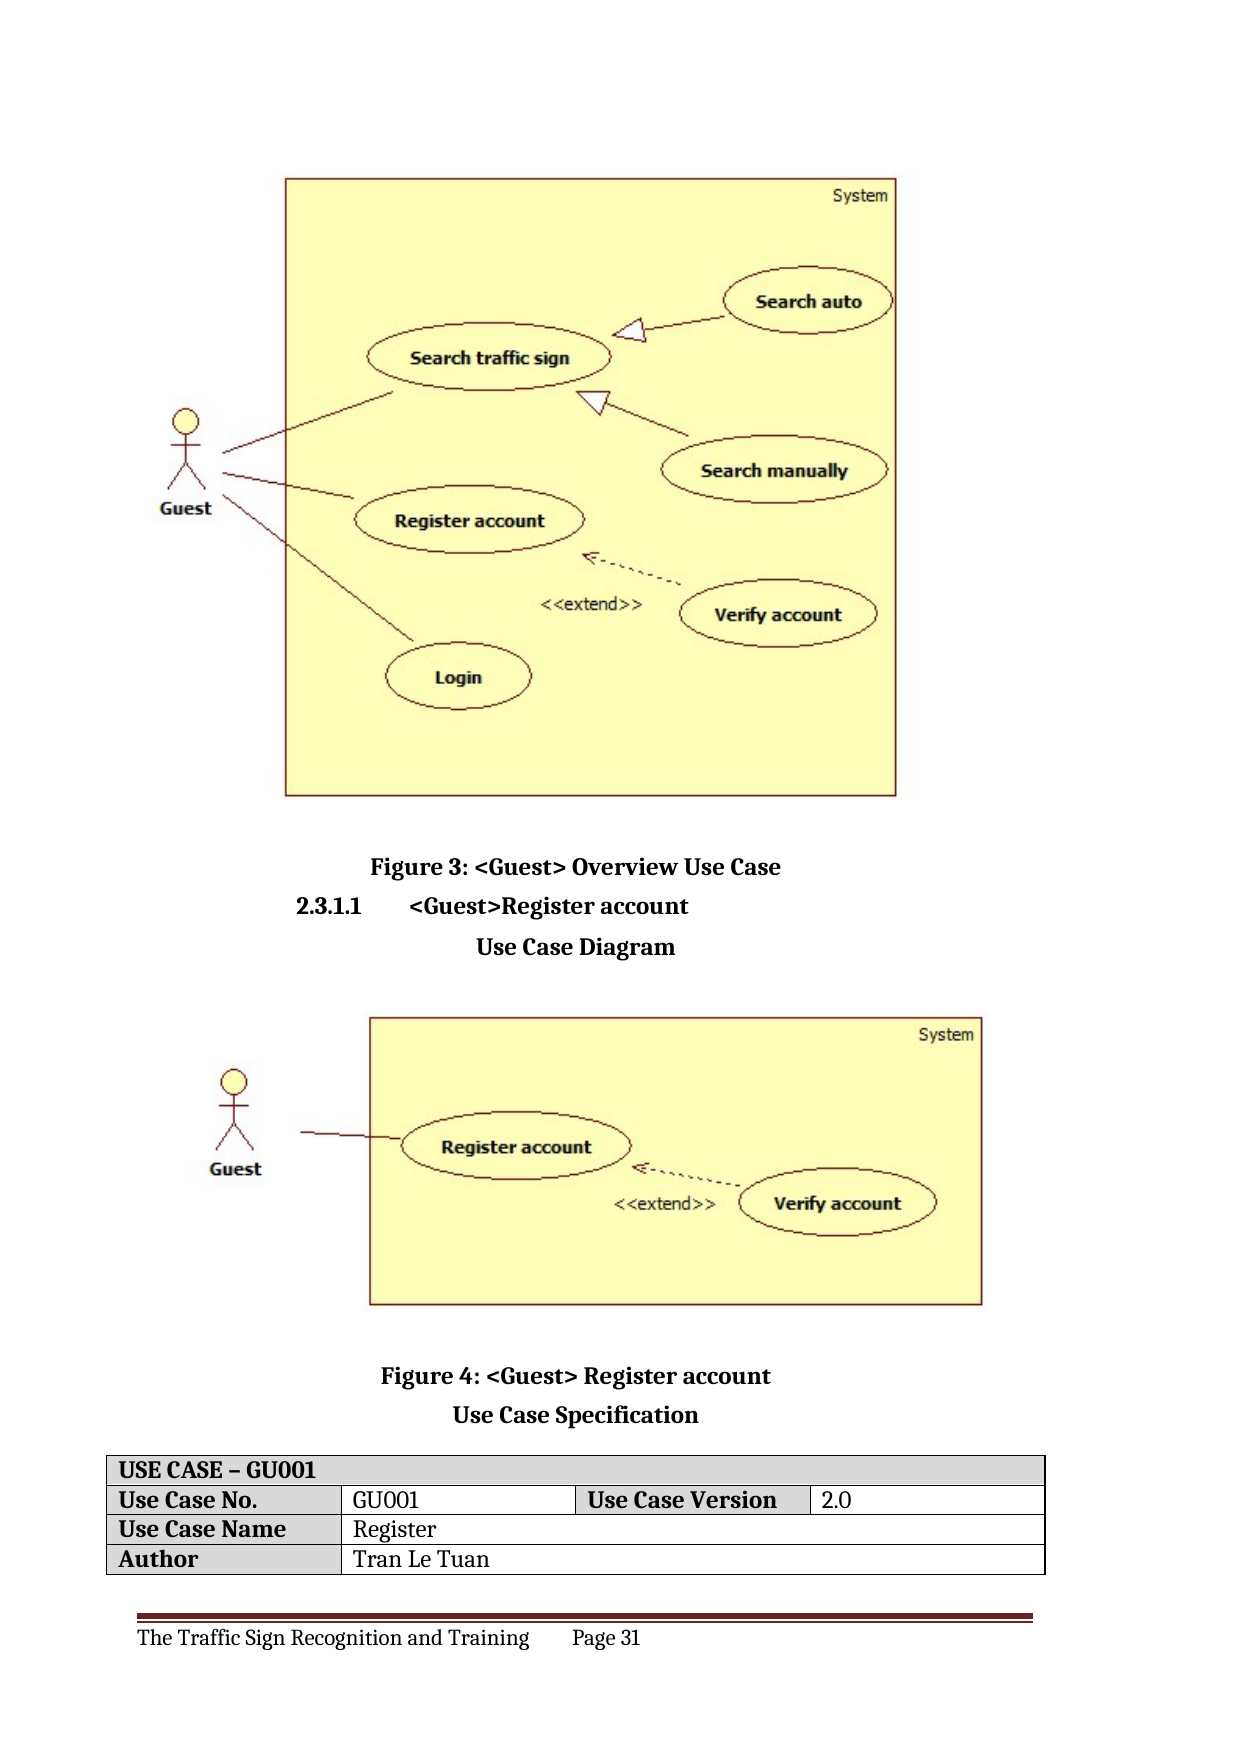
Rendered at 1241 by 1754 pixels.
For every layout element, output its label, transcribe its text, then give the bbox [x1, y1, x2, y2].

subtitle Use Case Diagram [118, 933, 1033, 962]
subtitle <Guest>Register account [296, 892, 1033, 920]
subtitle Use Case Specification [118, 1401, 1033, 1429]
table_cell 2.0 [811, 1486, 1044, 1514]
table_cell Author [107, 1545, 341, 1574]
picture [138, 986, 1014, 1337]
table_cell Use Case Name [107, 1515, 341, 1544]
table_header USE CASE – GU001 [107, 1456, 1044, 1484]
table_cell GU001 [342, 1486, 575, 1514]
table_cell Register [342, 1515, 1044, 1544]
table_cell Use Case Version [576, 1486, 810, 1514]
text Figure 4: <Guest> Register account [118, 1362, 1033, 1390]
picture [118, 147, 928, 828]
table_cell Use Case No. [107, 1486, 341, 1514]
text Figure 3: <Guest> Overview Use Case [118, 852, 1033, 881]
table_cell Tran Le Tuan [342, 1545, 1044, 1574]
